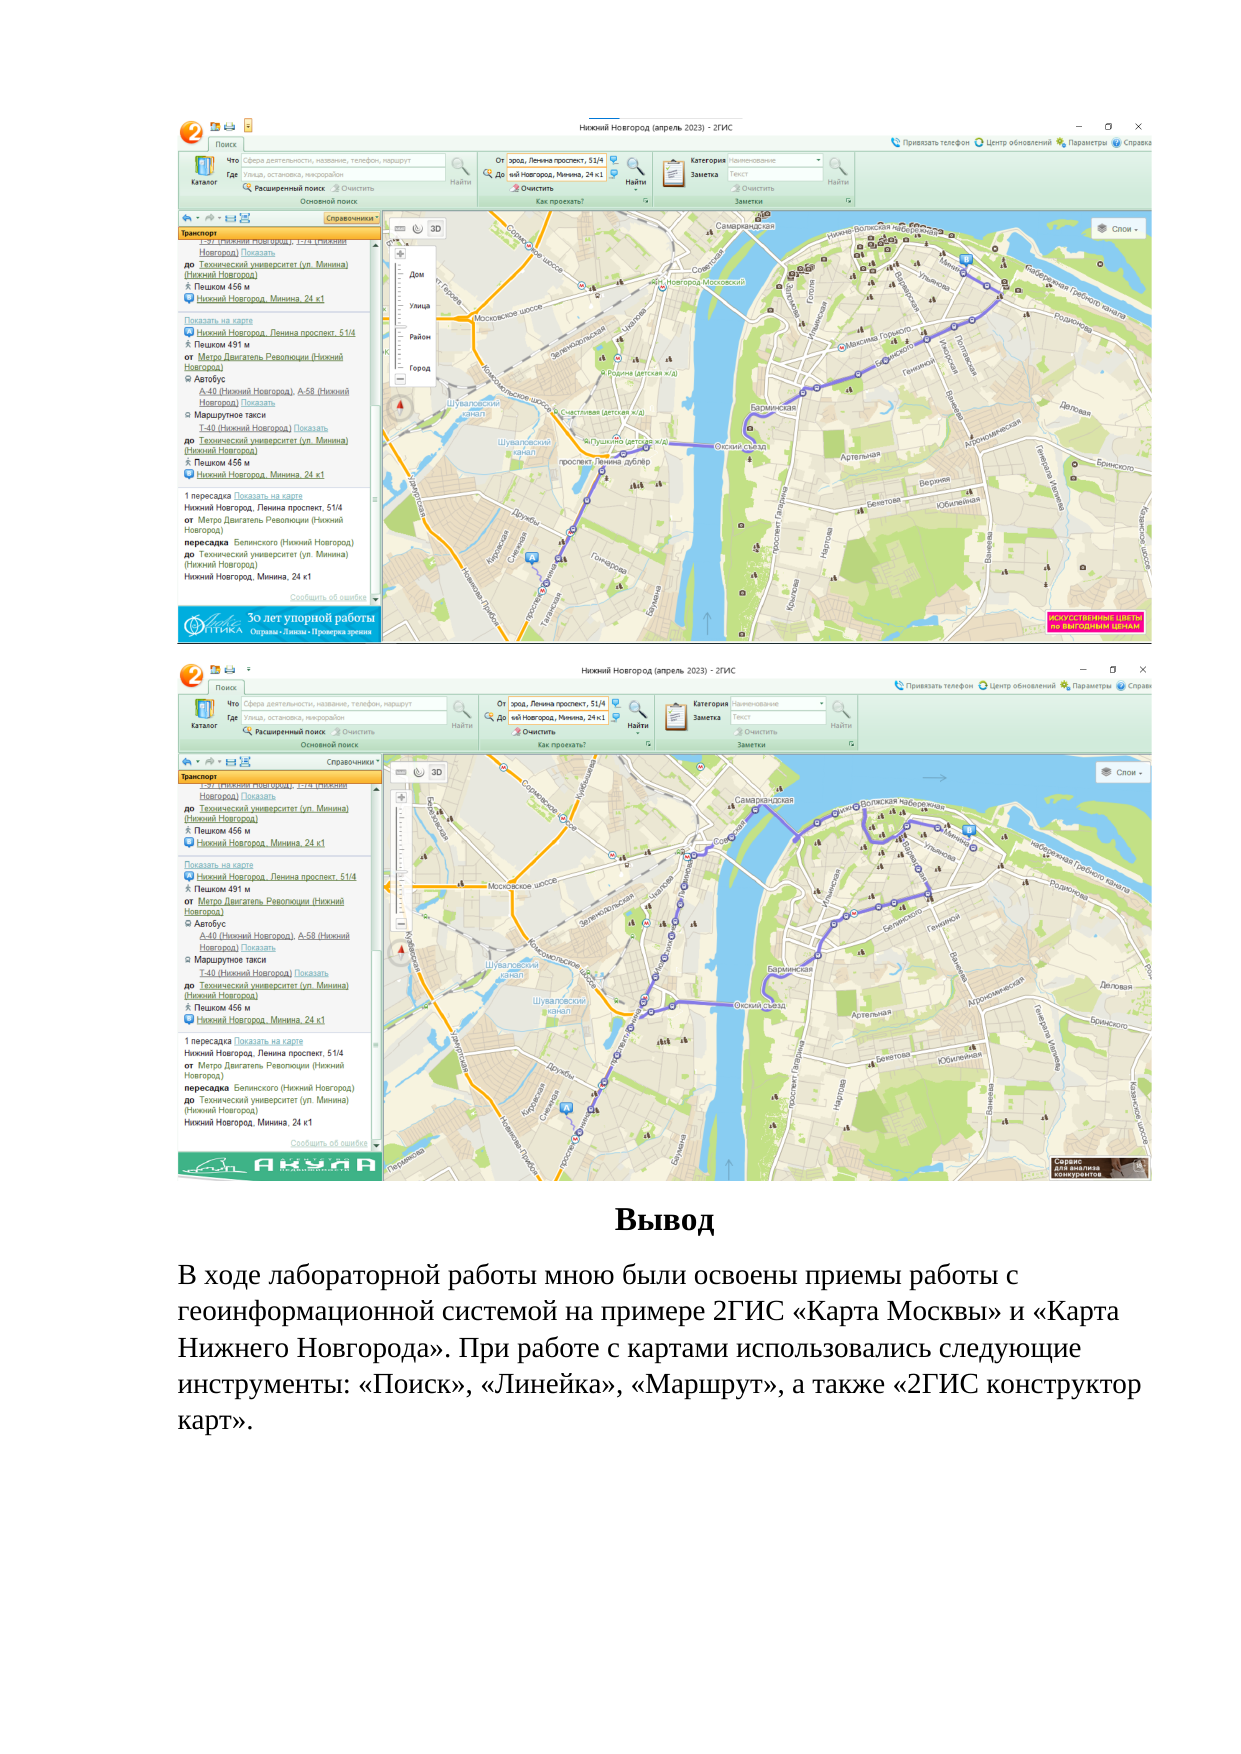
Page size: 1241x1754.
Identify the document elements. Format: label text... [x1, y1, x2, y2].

text Вывод [177, 1199, 1152, 1238]
picture [177, 118, 1152, 644]
text В ходе лабораторной работы мною были освоены приемы работы с геоинформационной системой на примере 2ГИС «Карта Москвы» и «Карта Нижнего Новгорода». При работе с картами использовались следующие инструменты: «Поиск», «Линейка», «Маршрут», а также «2ГИС конструктор карт». [177, 1257, 1152, 1436]
picture [177, 662, 1152, 1181]
